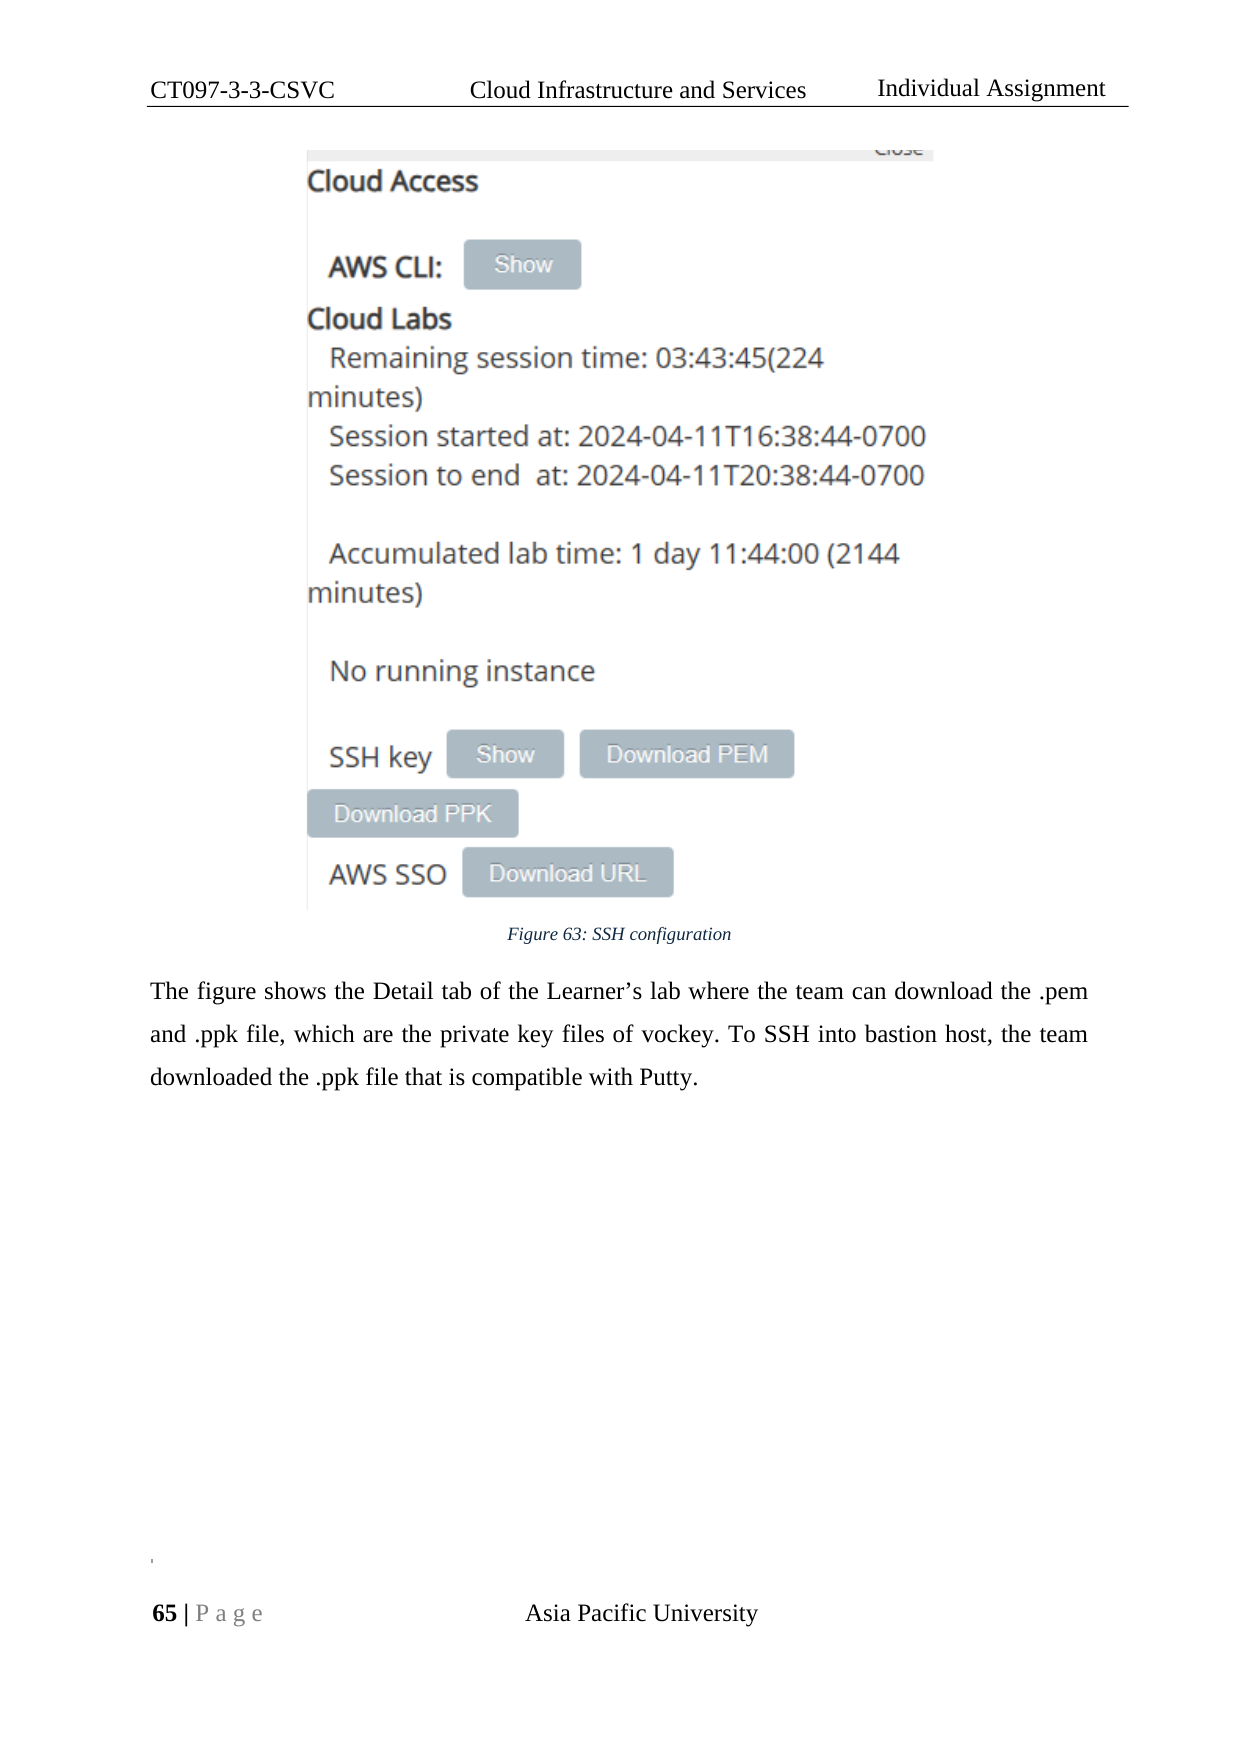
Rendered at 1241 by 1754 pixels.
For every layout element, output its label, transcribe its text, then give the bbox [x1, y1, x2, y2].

text Figure 63: SSH configuration [150, 923, 1090, 944]
text The figure shows the Detail tab of the Learner’s lab where the team can download the .pem and .ppk file, which are the private key files of vockey. To SSH into bastion host, the team downloaded the .ppk file that is compatible with Putty. [150, 976, 1090, 1091]
picture [306, 150, 934, 910]
